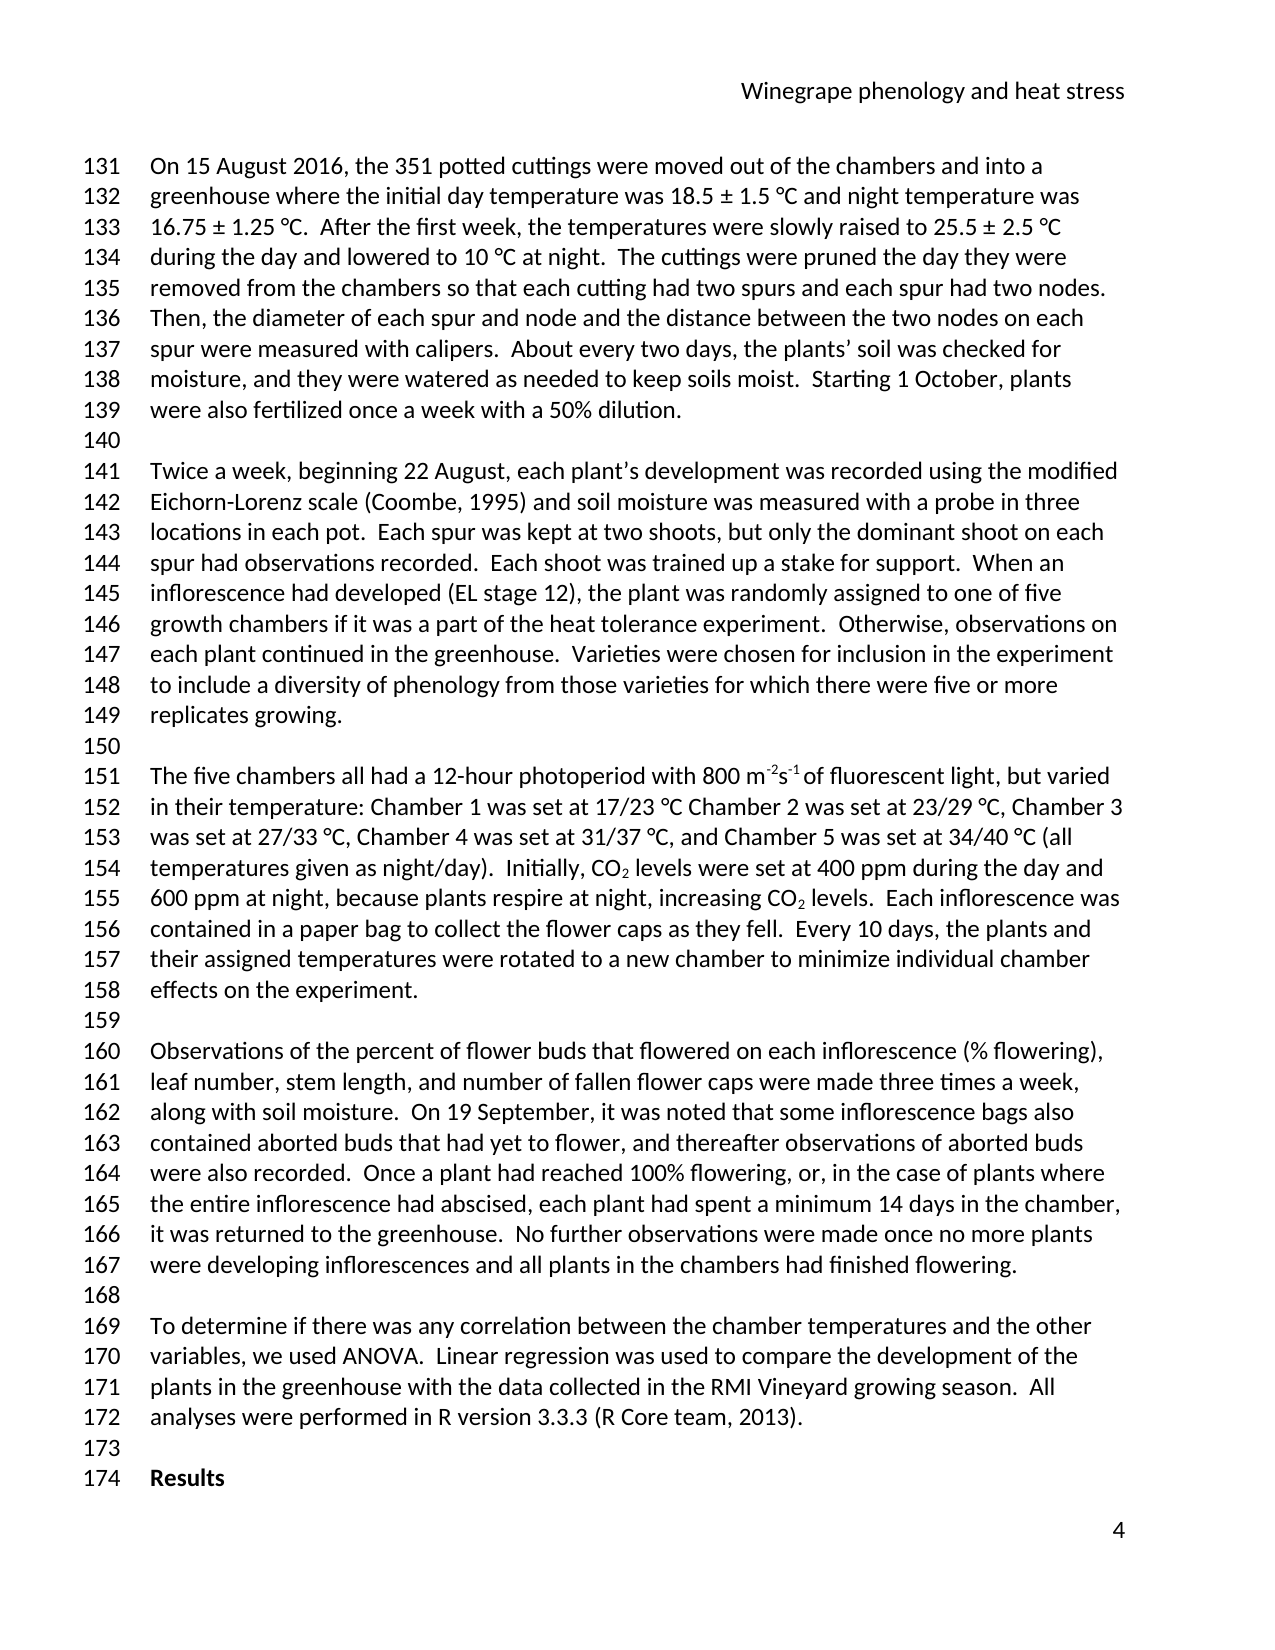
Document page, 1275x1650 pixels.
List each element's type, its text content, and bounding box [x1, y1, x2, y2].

text Twice a week, beginning 22 August, each plant’s development was recorded using the modified Eichorn-Lorenz scale (Coombe, 1995) and soil moisture was measured with a probe in three locations in each pot. Each spur was kept at two shoots, but only the dominant shoot on each spur had observations recorded. Each shoot was trained up a stake for support. When an inflorescence had developed (EL stage 12), the plant was randomly assigned to one of five growth chambers if it was a part of the heat tolerance experiment. Otherwise, observations on each plant continued in the greenhouse. Varieties were chosen for inclusion in the experiment to include a diversity of phenology from those varieties for which there were five or more replicates growing. [150, 455, 1125, 730]
text Observations of the percent of flower buds that flowered on each inflorescence (% flowering), leaf number, stem length, and number of fallen flower caps were made three times a week, along with soil moisture. On 19 September, it was noted that some inflorescence bags also contained aborted buds that had yet to flower, and thereafter observations of aborted buds were also recorded. Once a plant had reached 100% flowering, or, in the case of plants where the entire inflorescence had abscised, each plant had spent a minimum 14 days in the chamber, it was returned to the greenhouse. No further observations were made once no more plants were developing inflorescences and all plants in the chambers had finished flowering. [150, 1035, 1125, 1279]
text The five chambers all had a 12-hour photoperiod with 800 m-2s-1 of fluorescent light, but varied in their temperature: Chamber 1 was set at 17/23 °C Chamber 2 was set at 23/29 °C, Chamber 3 was set at 27/33 °C, Chamber 4 was set at 31/37 °C, and Chamber 5 was set at 34/40 °C (all temperatures given as night/day). Initially, CO2 levels were set at 400 ppm during the day and 600 ppm at night, because plants respire at night, increasing CO2 levels. Each inflorescence was contained in a paper bag to collect the flower caps as they fell. Every 10 days, the plants and their assigned temperatures were rotated to a new chamber to minimize individual chamber effects on the experiment. [150, 760, 1125, 1004]
text On 15 August 2016, the 351 potted cuttings were moved out of the chambers and into a greenhouse where the initial day temperature was 18.5 ± 1.5 °C and night temperature was 16.75 ± 1.25 °C. After the first week, the temperatures were slowly raised to 25.5 ± 2.5 °C during the day and lowered to 10 °C at night. The cuttings were pruned the day they were removed from the chambers so that each cutting had two spurs and each spur had two nodes. Then, the diameter of each spur and node and the distance between the two nodes on each spur were measured with calipers. About every two days, the plants’ soil was checked for moisture, and they were watered as needed to keep soils moist. Starting 1 October, plants were also fertilized once a week with a 50% dilution. [150, 150, 1125, 425]
text Results [150, 1462, 1125, 1493]
text To determine if there was any correlation between the chamber temperatures and the other variables, we used ANOVA. Linear regression was used to compare the development of the plants in the greenhouse with the data collected in the RMI Vineyard growing season. All analyses were performed in R version 3.3.3 (R Core team, 2013). [150, 1310, 1125, 1432]
